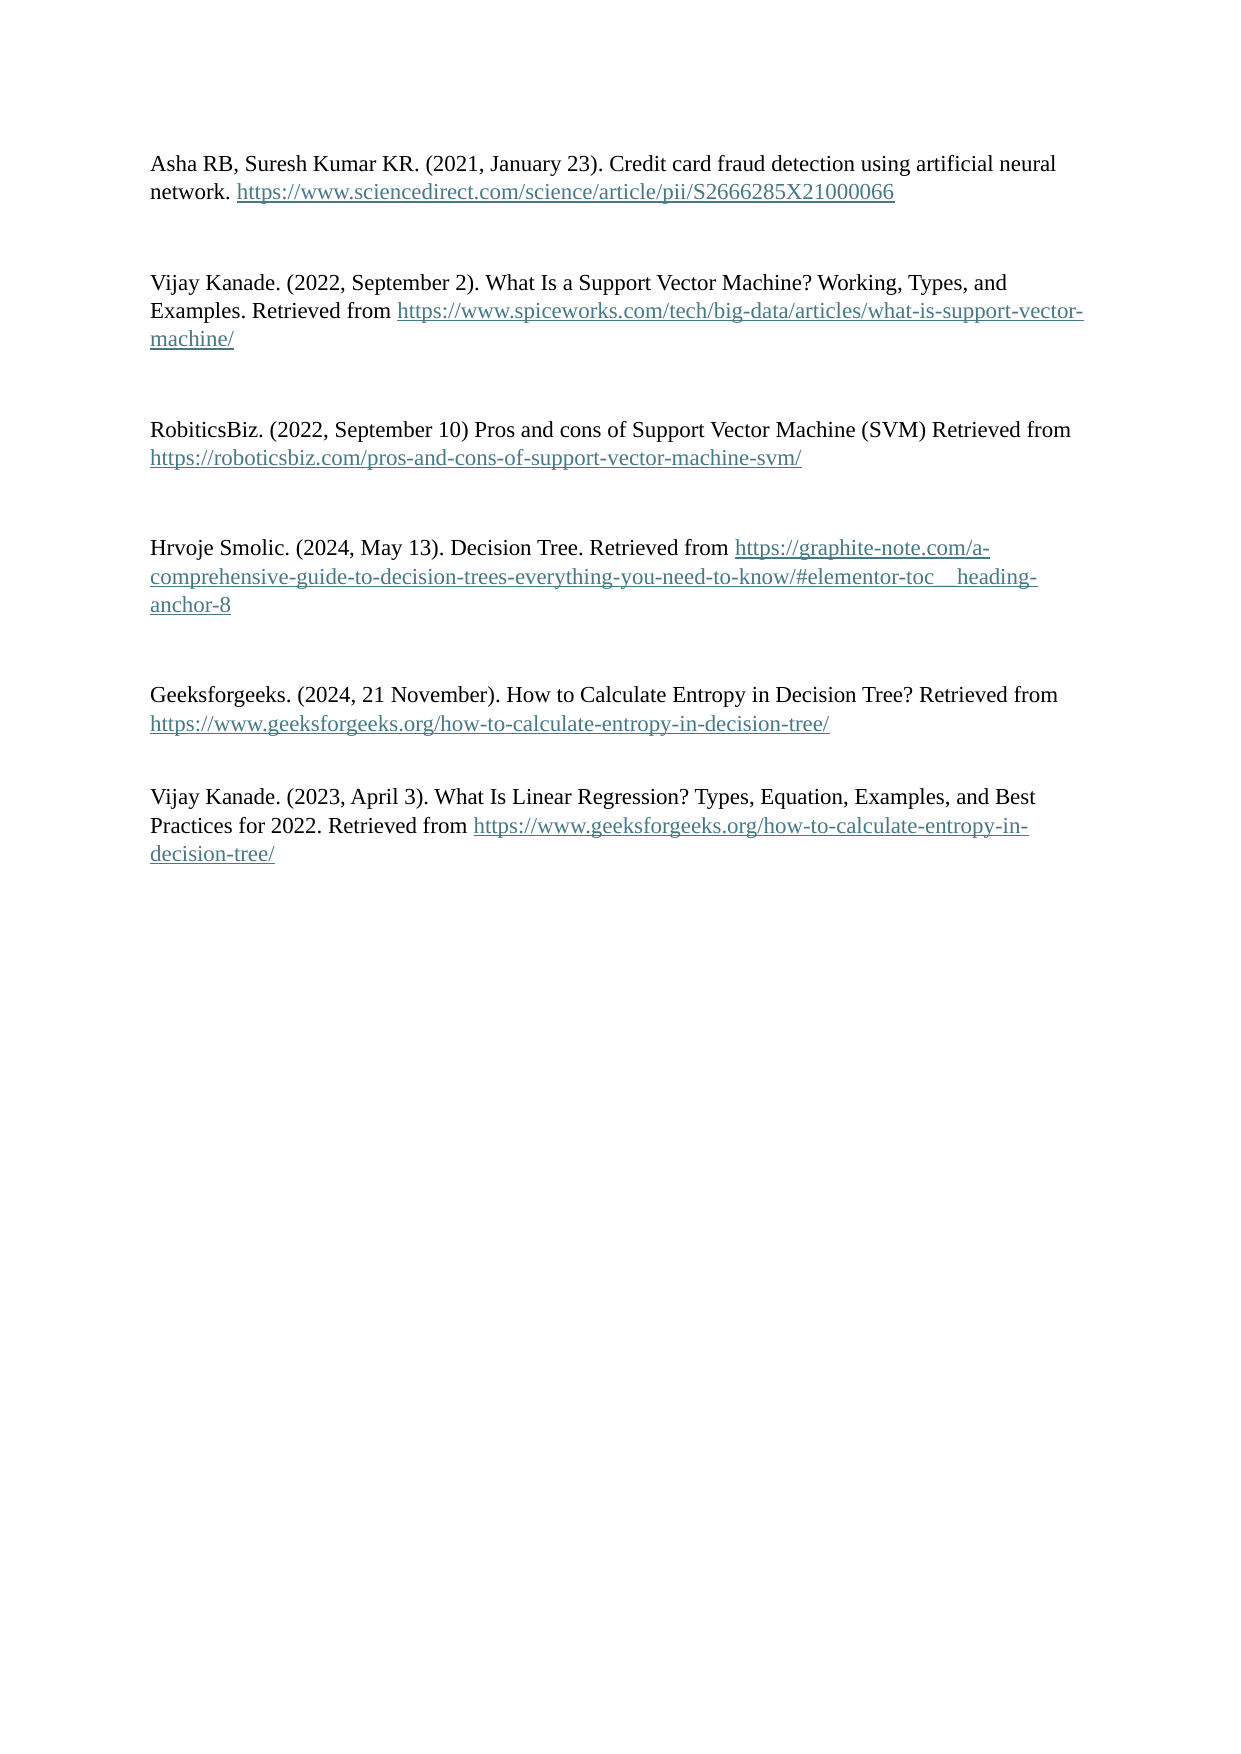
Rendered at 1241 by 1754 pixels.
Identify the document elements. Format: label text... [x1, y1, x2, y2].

text Hrvoje Smolic. (2024, May 13). Decision Tree. Retrieved from https://graphite-note.com/a-comprehensive-guide-to-decision-trees-everything-you-need-to-know/#elementor-toc__heading-anchor-8 [150, 534, 1090, 618]
text RobiticsBiz. (2022, September 10) Pros and cons of Support Vector Machine (SVM) Retrieved from https://roboticsbiz.com/pros-and-cons-of-support-vector-machine-svm/ [150, 416, 1090, 471]
text Asha RB, Suresh Kumar KR. (2021, January 23). Credit card fraud detection using artificial neural network. https://www.sciencedirect.com/science/article/pii/S2666285X21000066 [150, 150, 1090, 205]
text Vijay Kanade. (2023, April 3). What Is Linear Regression? Types, Equation, Examples, and Best Practices for 2022. Retrieved from https://www.geeksforgeeks.org/how-to-calculate-entropy-in-decision-tree/ [150, 755, 1090, 867]
text Vijay Kanade. (2022, September 2). What Is a Support Vector Machine? Working, Types, and Examples. Retrieved from https://www.spiceworks.com/tech/big-data/articles/what-is-support-vector-machine/ [150, 269, 1090, 352]
text Geeksforgeeks. (2024, 21 November). How to Calculate Entropy in Decision Tree? Retrieved from https://www.geeksforgeeks.org/how-to-calculate-entropy-in-decision-tree/ [150, 681, 1090, 736]
